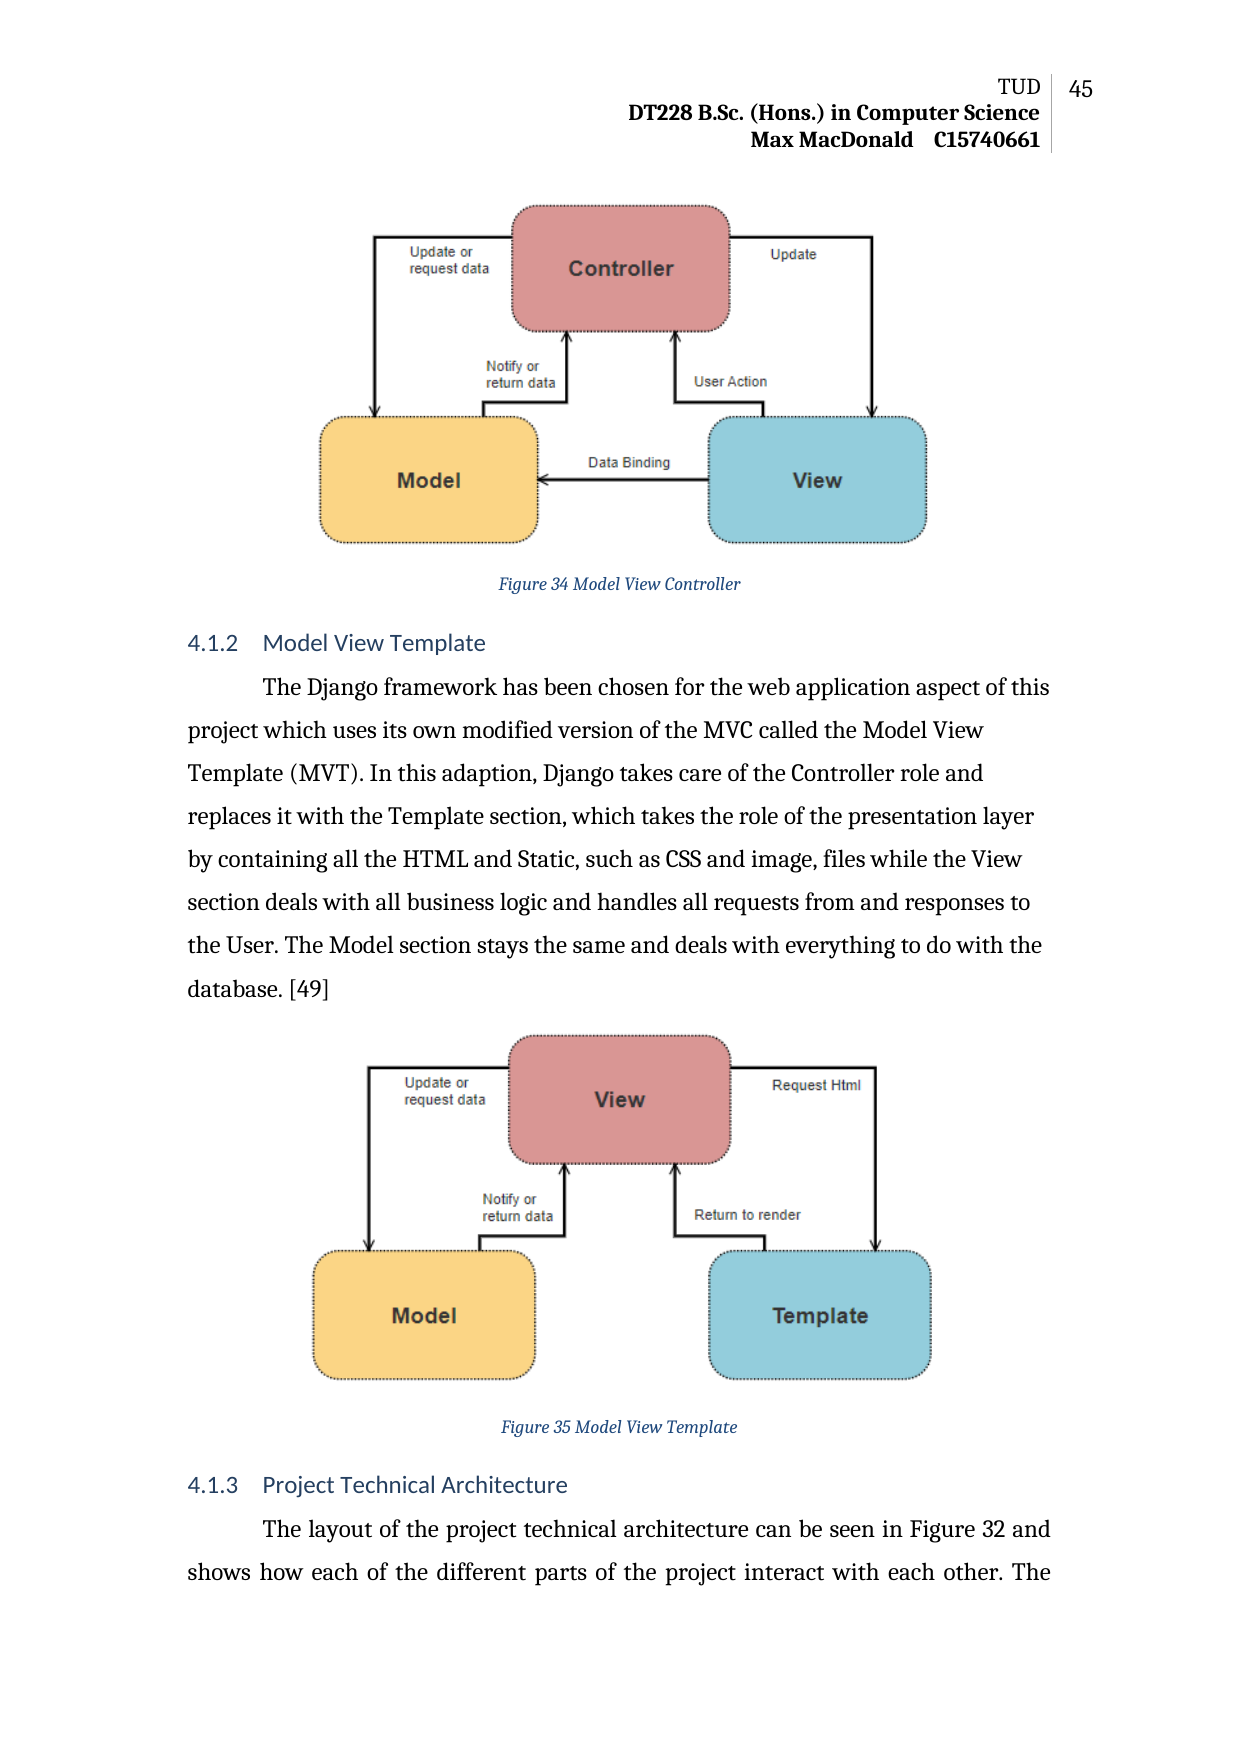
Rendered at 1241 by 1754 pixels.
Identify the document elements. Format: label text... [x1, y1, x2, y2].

text The Django framework has been chosen for the web application aspect of this project which uses its own modified version of the MVC called the Model View Template (MVT). In this adaption, Django takes care of the Controller role and replaces it with the Template section, which takes the role of the presentation layer by containing all the HTML and Static, such as CSS and image, files while the View section deals with all business logic and handles all requests from and responses to the User. The Model section stays the same and deals with everything to do with the database. [49] [187, 673, 1053, 1003]
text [187, 1515, 1053, 1587]
text Figure 34 Model View Controller [187, 574, 1053, 595]
text Figure 35 Model View Template [187, 1416, 1053, 1438]
picture [295, 1017, 945, 1402]
subtitle Project Technical Architecture [187, 1469, 1053, 1500]
subtitle Model View Template [187, 627, 1053, 657]
picture [306, 181, 934, 560]
